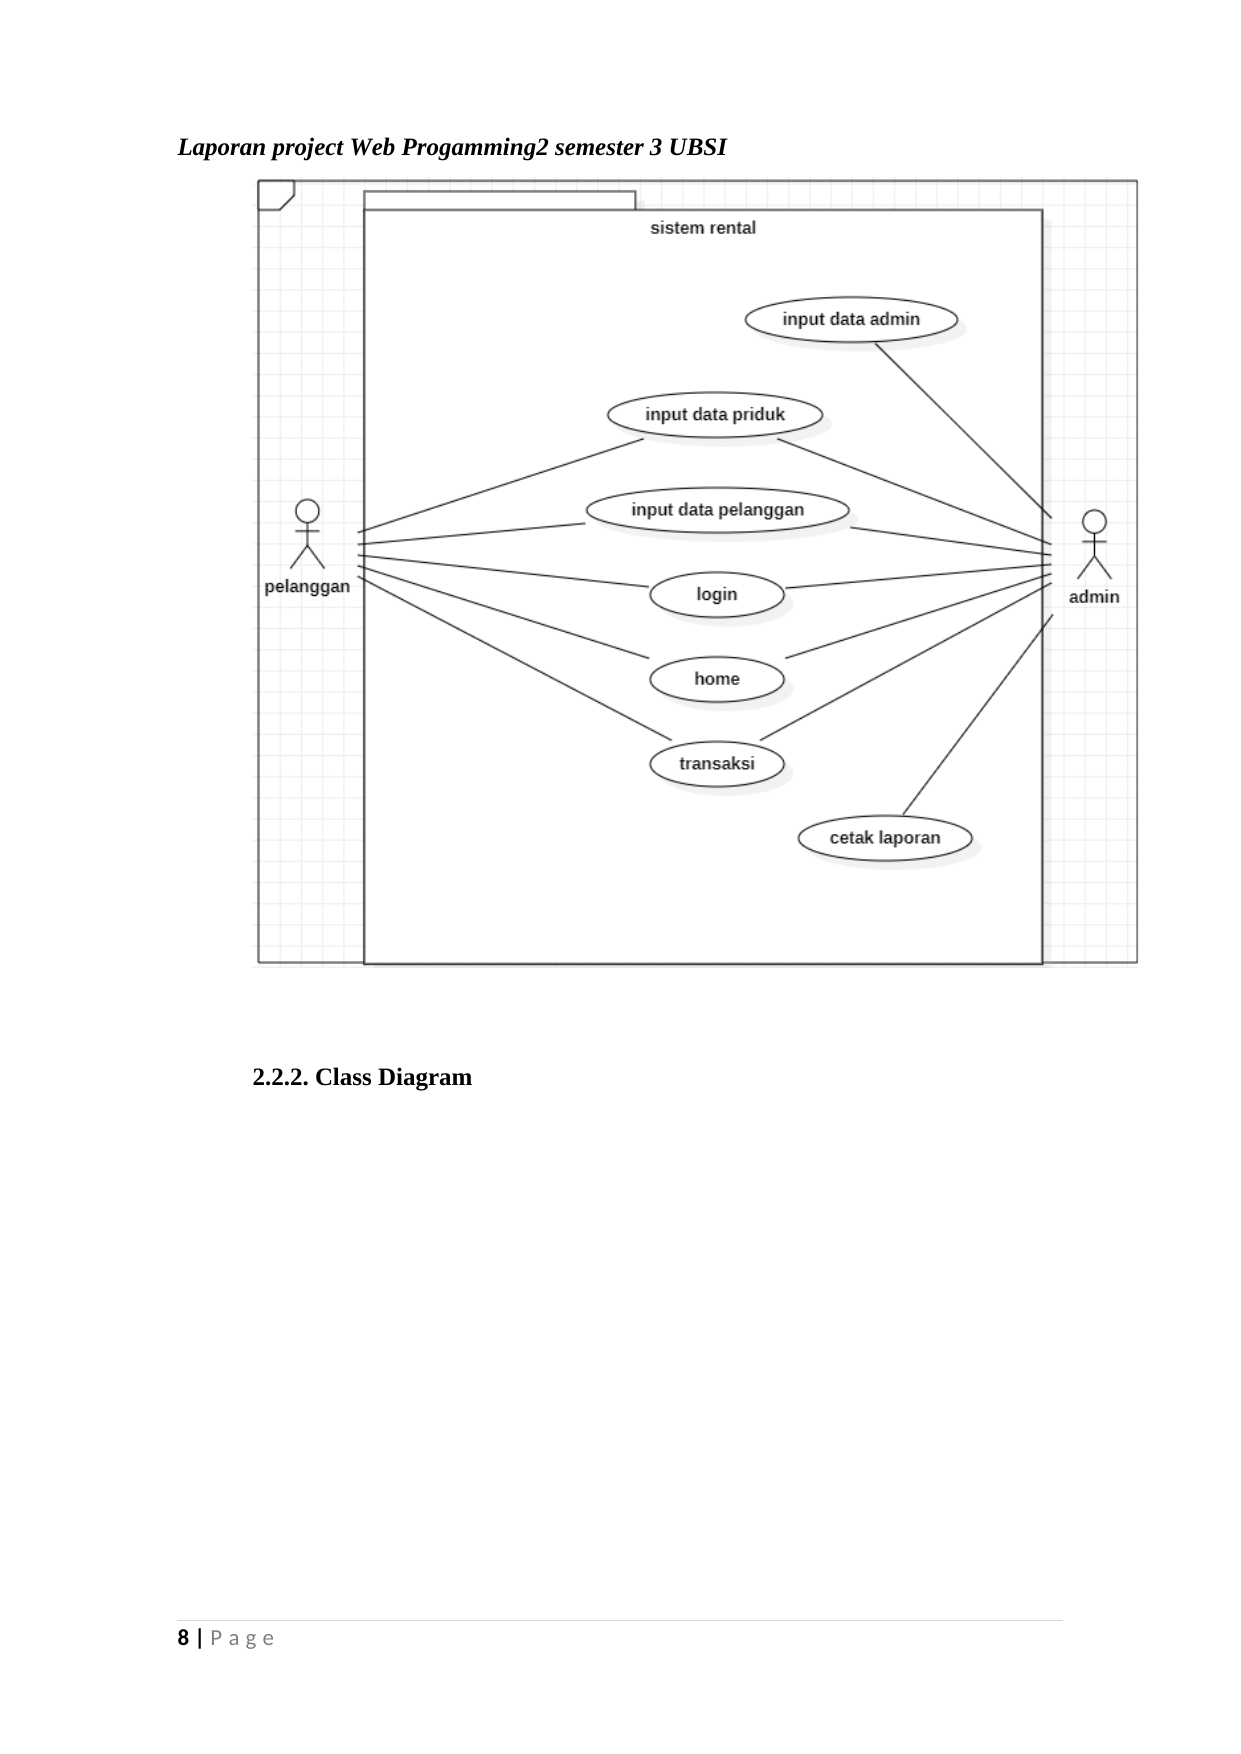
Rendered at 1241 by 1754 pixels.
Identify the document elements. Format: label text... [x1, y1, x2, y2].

text 2.2.2. Class Diagram [252, 1062, 1063, 1091]
picture [252, 177, 1139, 968]
